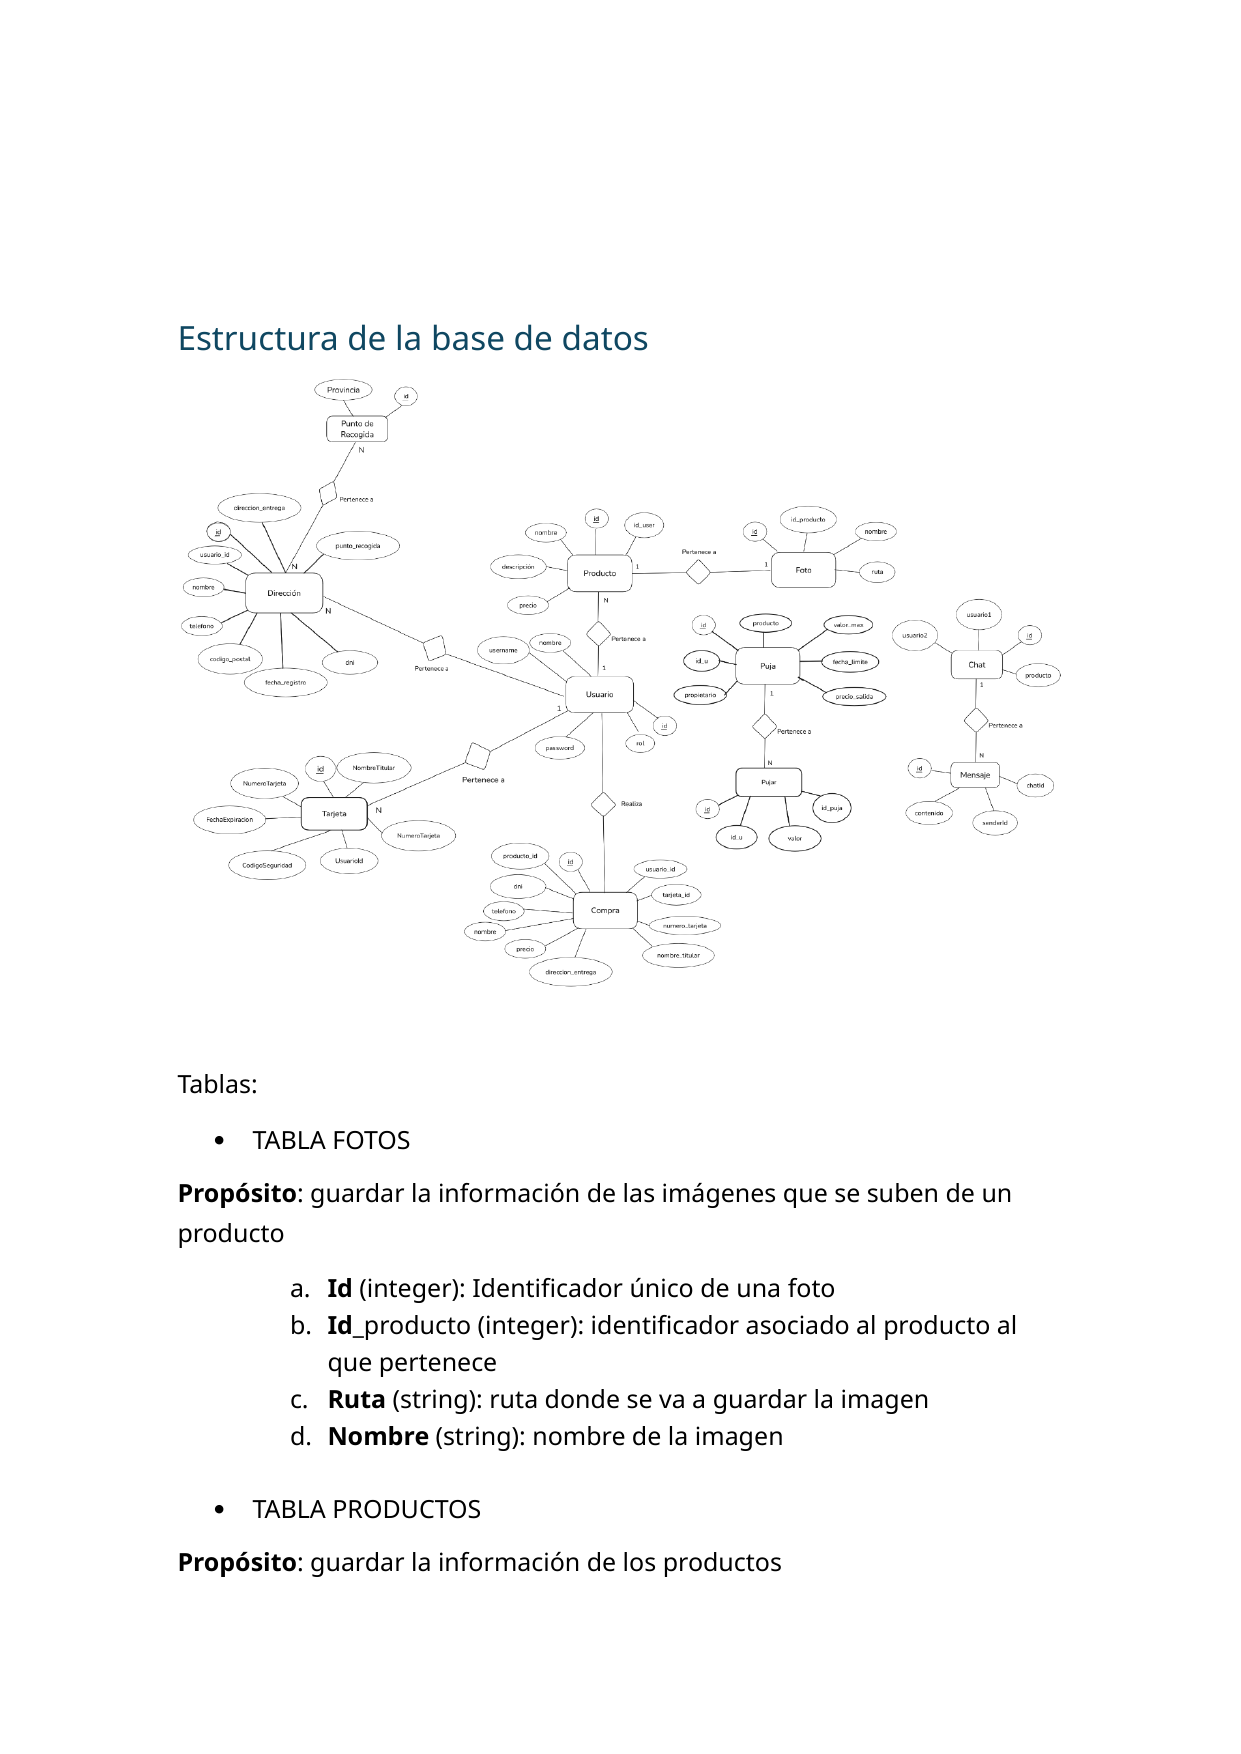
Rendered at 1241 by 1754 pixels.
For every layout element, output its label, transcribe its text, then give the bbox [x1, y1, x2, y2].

list Nombre (string): nombre de la imagen [290, 1418, 1063, 1452]
text Propósito: guardar la información de los productos [177, 1545, 1063, 1579]
text Tablas: [177, 1067, 1063, 1101]
picture [177, 375, 1063, 990]
list TABLA FOTOS [215, 1123, 1063, 1157]
list Id_producto (integer): identificador asociado al producto al que pertenece [290, 1308, 1063, 1379]
list TABLA PRODUCTOS [215, 1492, 1063, 1526]
text Propósito: guardar la información de las imágenes que se suben de un producto [177, 1176, 1063, 1249]
subtitle Estructura de la base de datos [177, 315, 1063, 361]
list Ruta (string): ruta donde se va a guardar la imagen [290, 1381, 1063, 1416]
list Id (integer): Identificador único de una foto [290, 1271, 1063, 1305]
